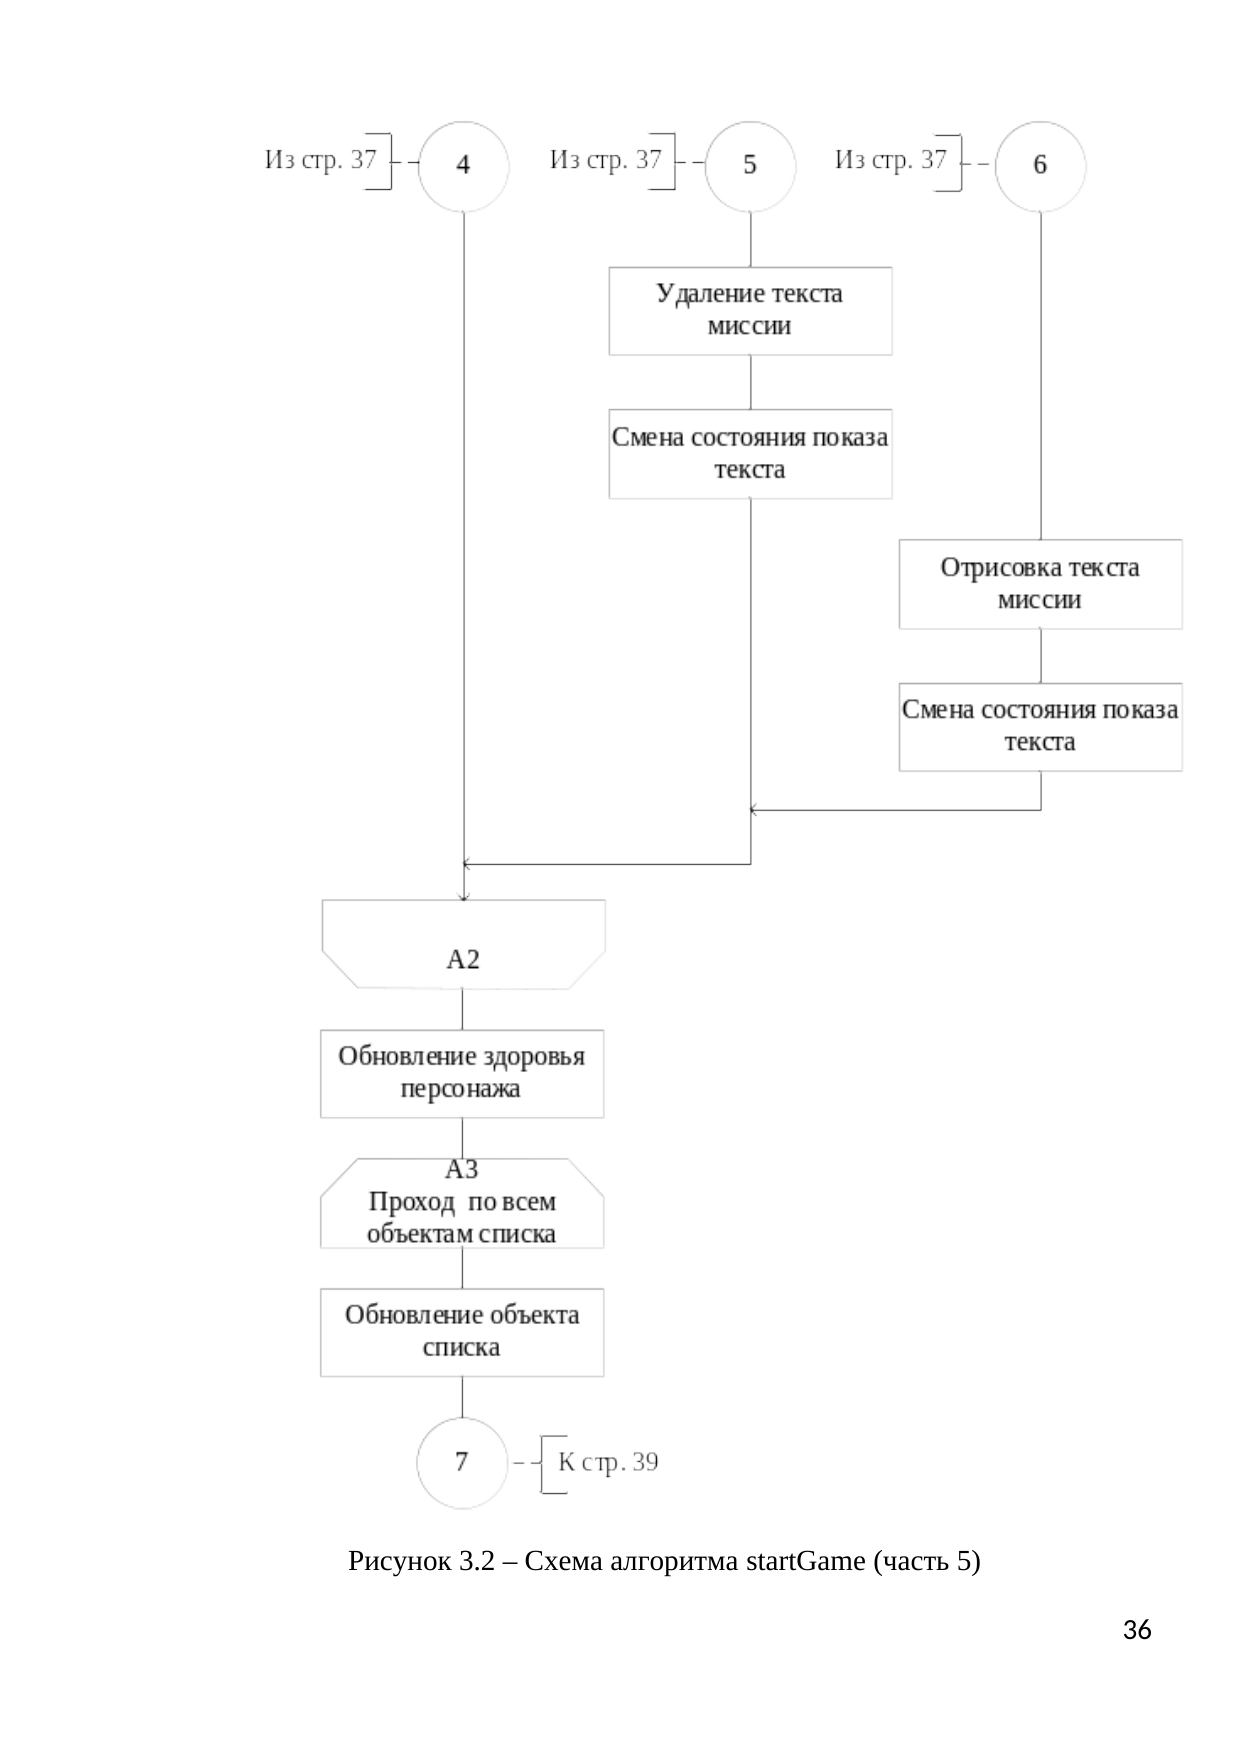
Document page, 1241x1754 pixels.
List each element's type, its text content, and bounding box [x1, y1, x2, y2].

text Рисунок 3.2 – Схема алгоритма startGame (часть 5) [177, 1543, 1152, 1576]
